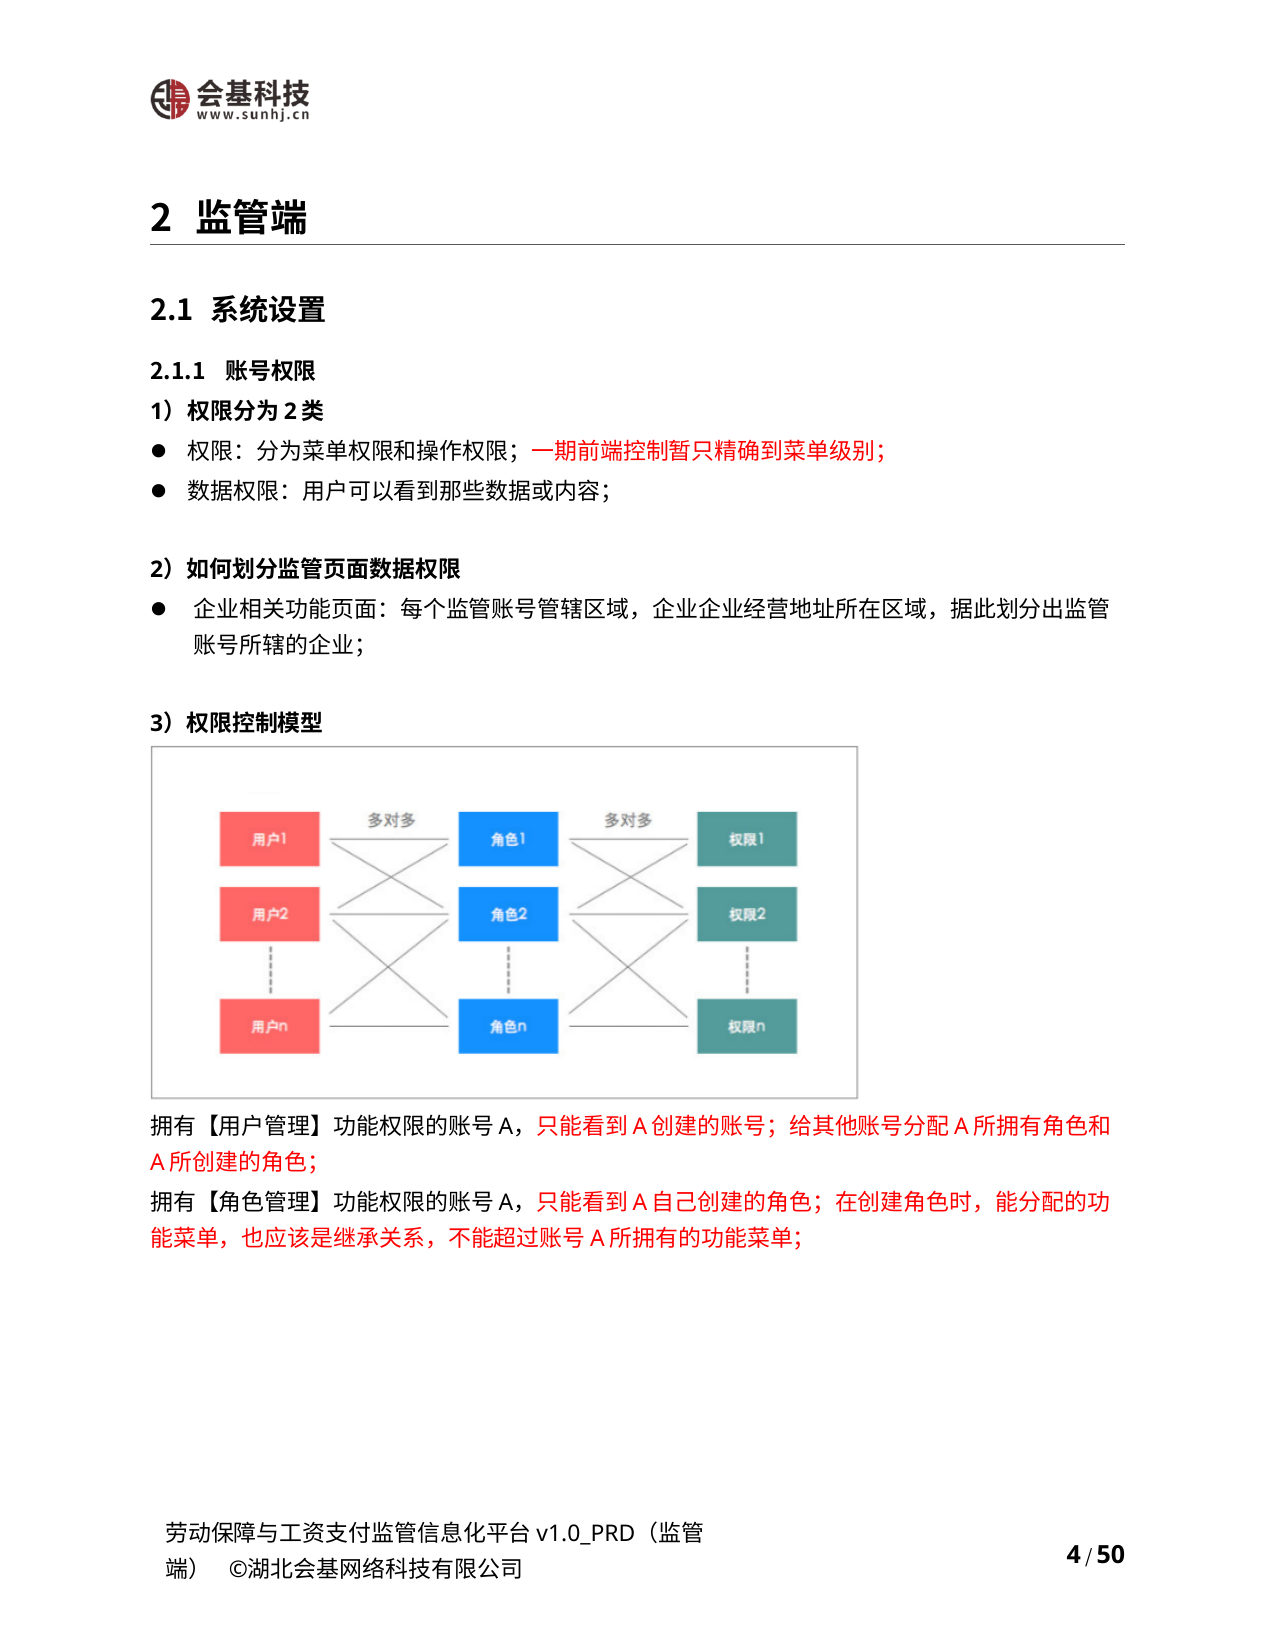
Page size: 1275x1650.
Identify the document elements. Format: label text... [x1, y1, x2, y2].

text 拥有【角色管理】功能权限的账号A，只能看到A自己创建的角色；在创建角色时，能分配的功能菜单，也应该是继承关系，不能超过账号A所拥有的功能菜单； [150, 1184, 1125, 1253]
subtitle 账号权限 [150, 353, 1125, 386]
list 权限分为2类 [150, 393, 1125, 426]
list 数据权限：用户可以看到那些数据或内容； [150, 473, 1125, 506]
picture [150, 79, 309, 122]
subtitle 系统设置 [150, 287, 1125, 329]
text 2）如何划分监管页面数据权限 [150, 551, 1125, 584]
list 企业相关功能页面：每个监管账号管辖区域，企业企业经营地址所在区域，据此划分出监管账号所辖的企业； [150, 591, 1125, 660]
text 3）权限控制模型 [150, 705, 1125, 738]
text 拥有【用户管理】功能权限的账号A，只能看到A创建的账号；给其他账号分配A所拥有角色和A所创建的角色； [150, 1108, 1125, 1177]
list 权限：分为菜单权限和操作权限；一期前端控制暂只精确到菜单级别； [150, 433, 1125, 466]
picture [150, 745, 860, 1101]
subtitle 监管端 [150, 187, 1125, 244]
